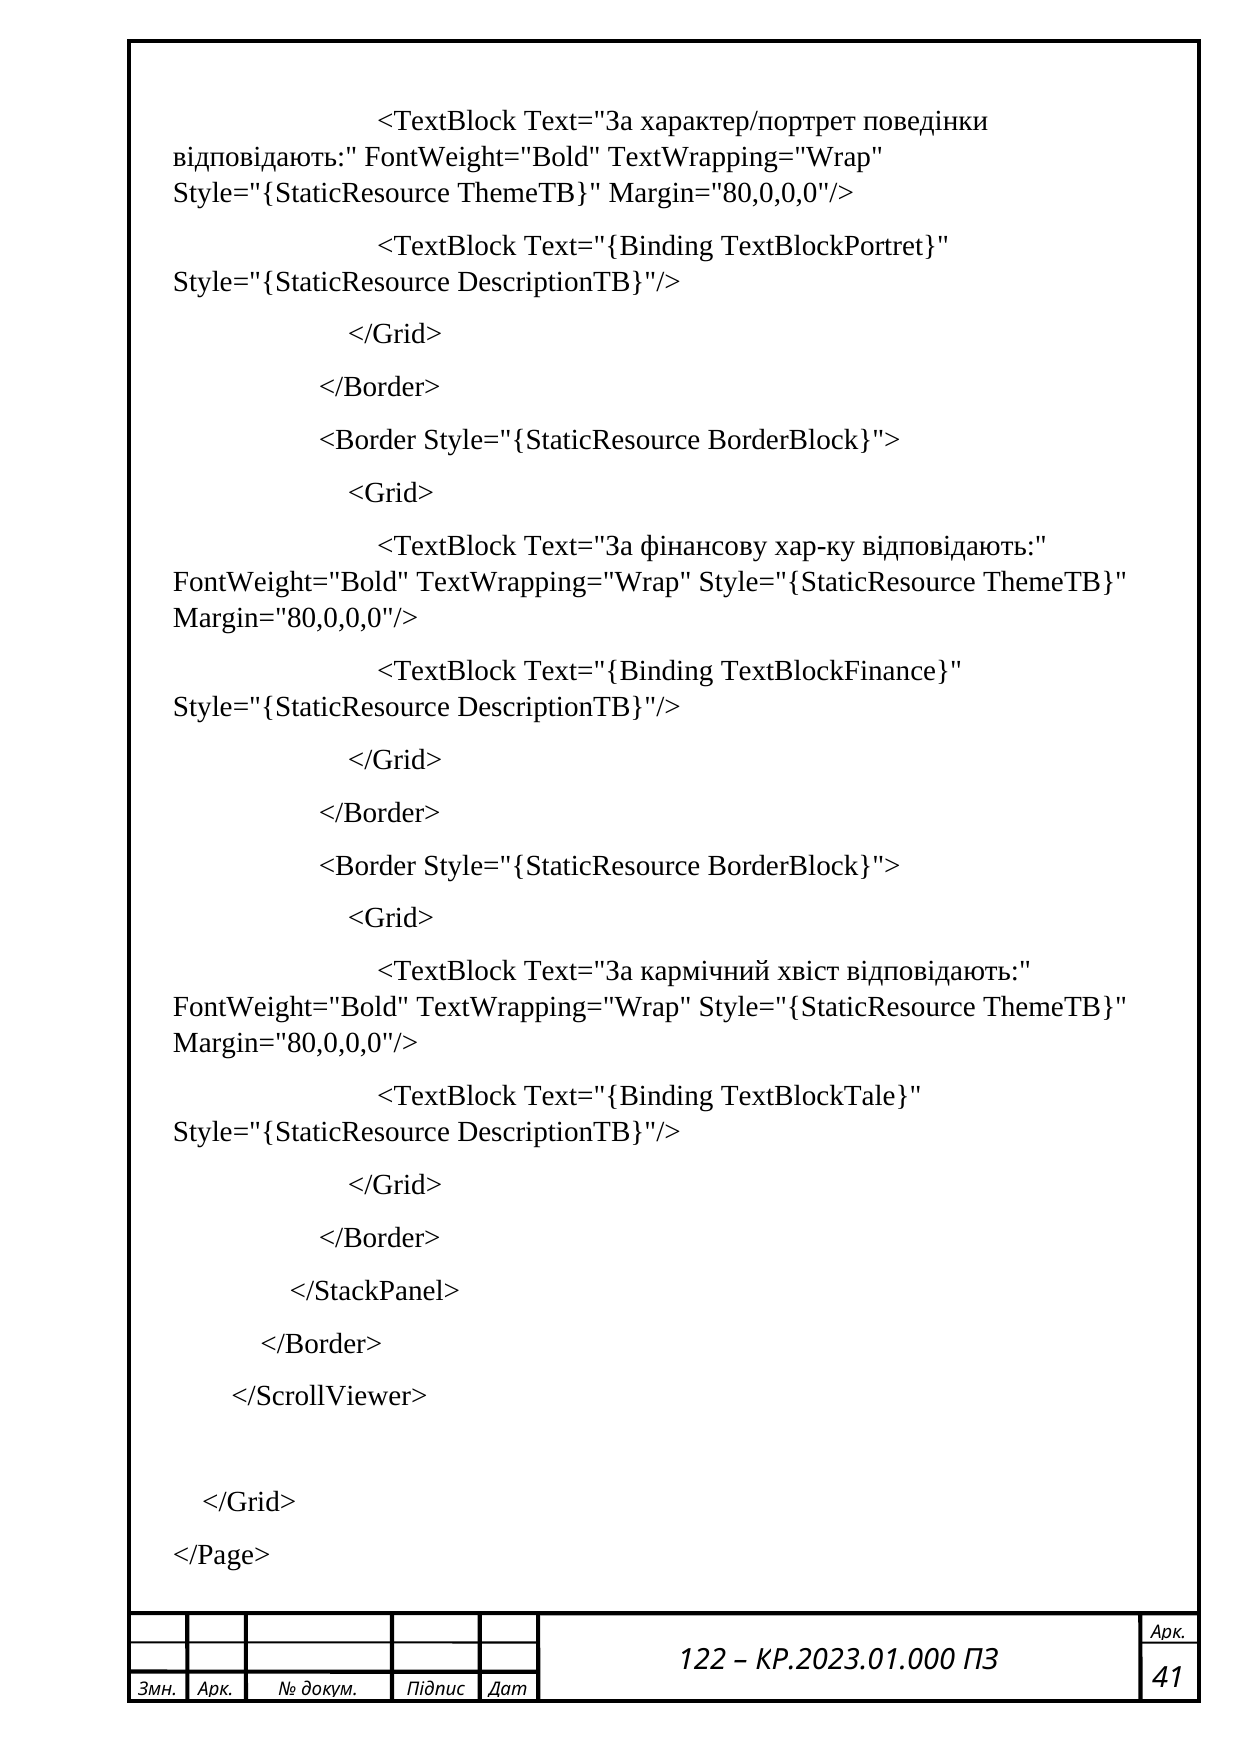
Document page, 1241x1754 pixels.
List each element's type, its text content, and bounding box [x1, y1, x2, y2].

text <TextBlock Text="{Binding TextBlockTale}" Style="{StaticResource DescriptionTB}"/> [173, 1078, 1152, 1148]
text </StackPanel> [173, 1273, 1152, 1306]
text </Grid> [173, 1167, 1152, 1201]
text <TextBlock Text="За кармічний хвіст відповідають:" FontWeight="Bold" TextWrapping="Wrap" Style="{StaticResource ThemeTB}" Margin="80,0,0,0"/> [173, 953, 1152, 1059]
text </Grid> [173, 317, 1152, 350]
text <TextBlock Text="{Binding TextBlockPortret}" Style="{StaticResource DescriptionTB}"/> [173, 228, 1152, 297]
text <TextBlock Text="{Binding TextBlockFinance}" Style="{StaticResource DescriptionTB}"/> [173, 653, 1152, 723]
text </ScrollViewer> [173, 1378, 1152, 1412]
text </Border> [173, 1326, 1152, 1359]
text </Grid> [173, 1484, 1152, 1518]
text <Border Style="{StaticResource BorderBlock}"> [173, 422, 1152, 456]
text </Grid> [173, 742, 1152, 776]
text </Page> [173, 1537, 1152, 1571]
text <Grid> [173, 900, 1152, 934]
text <TextBlock Text="За фінансову хар-ку відповідають:" FontWeight="Bold" TextWrapping="Wrap" Style="{StaticResource ThemeTB}" Margin="80,0,0,0"/> [173, 528, 1152, 634]
text <Border Style="{StaticResource BorderBlock}"> [173, 848, 1152, 881]
text <Grid> [173, 475, 1152, 509]
text </Border> [173, 795, 1152, 828]
text </Border> [173, 369, 1152, 403]
text </Border> [173, 1220, 1152, 1254]
text <TextBlock Text="За характер/портрет поведінки відповідають:" FontWeight="Bold" TextWrapping="Wrap" Style="{StaticResource ThemeTB}" Margin="80,0,0,0"/> [173, 103, 1152, 208]
